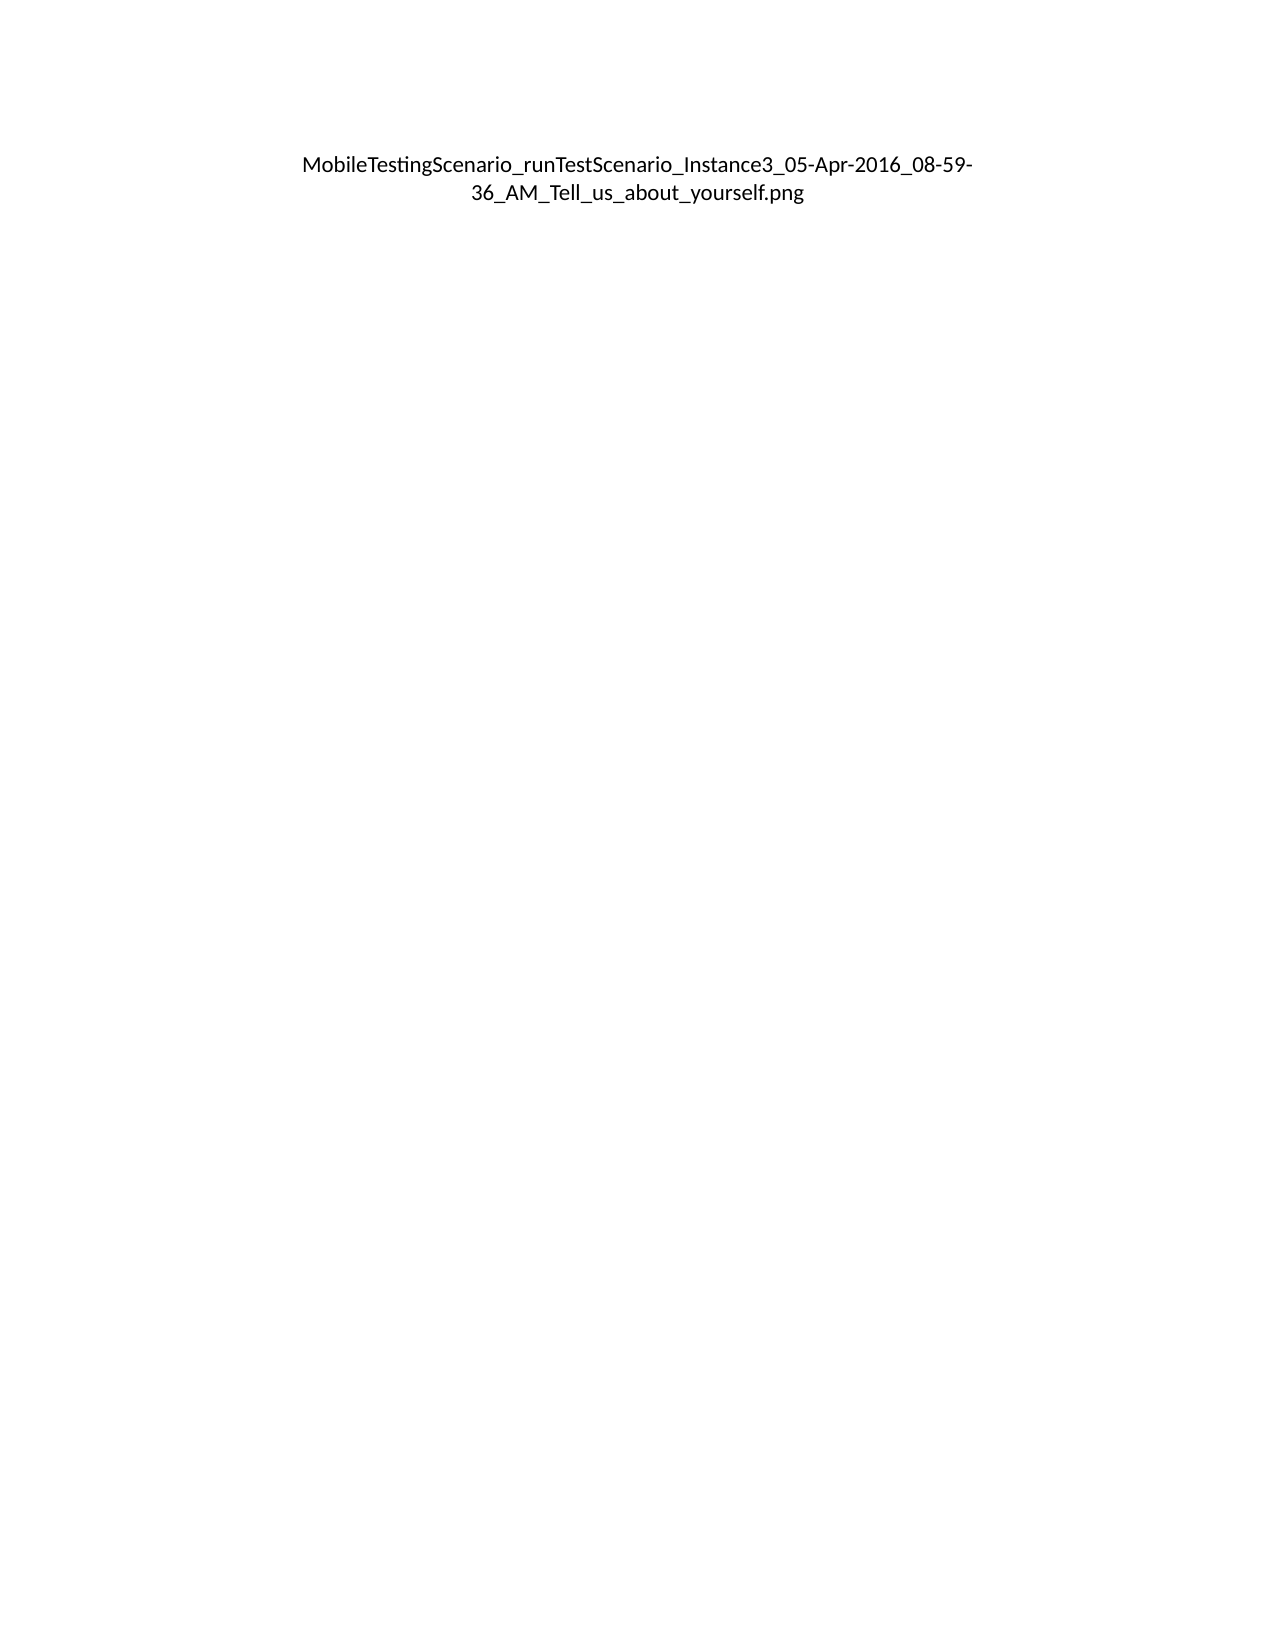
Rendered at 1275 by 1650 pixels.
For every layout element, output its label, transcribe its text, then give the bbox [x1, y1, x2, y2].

text MobileTestingScenario_runTestScenario_Instance3_05-Apr-2016_08-59-36_AM_Tell_us_about_yourself.png [150, 150, 1125, 218]
